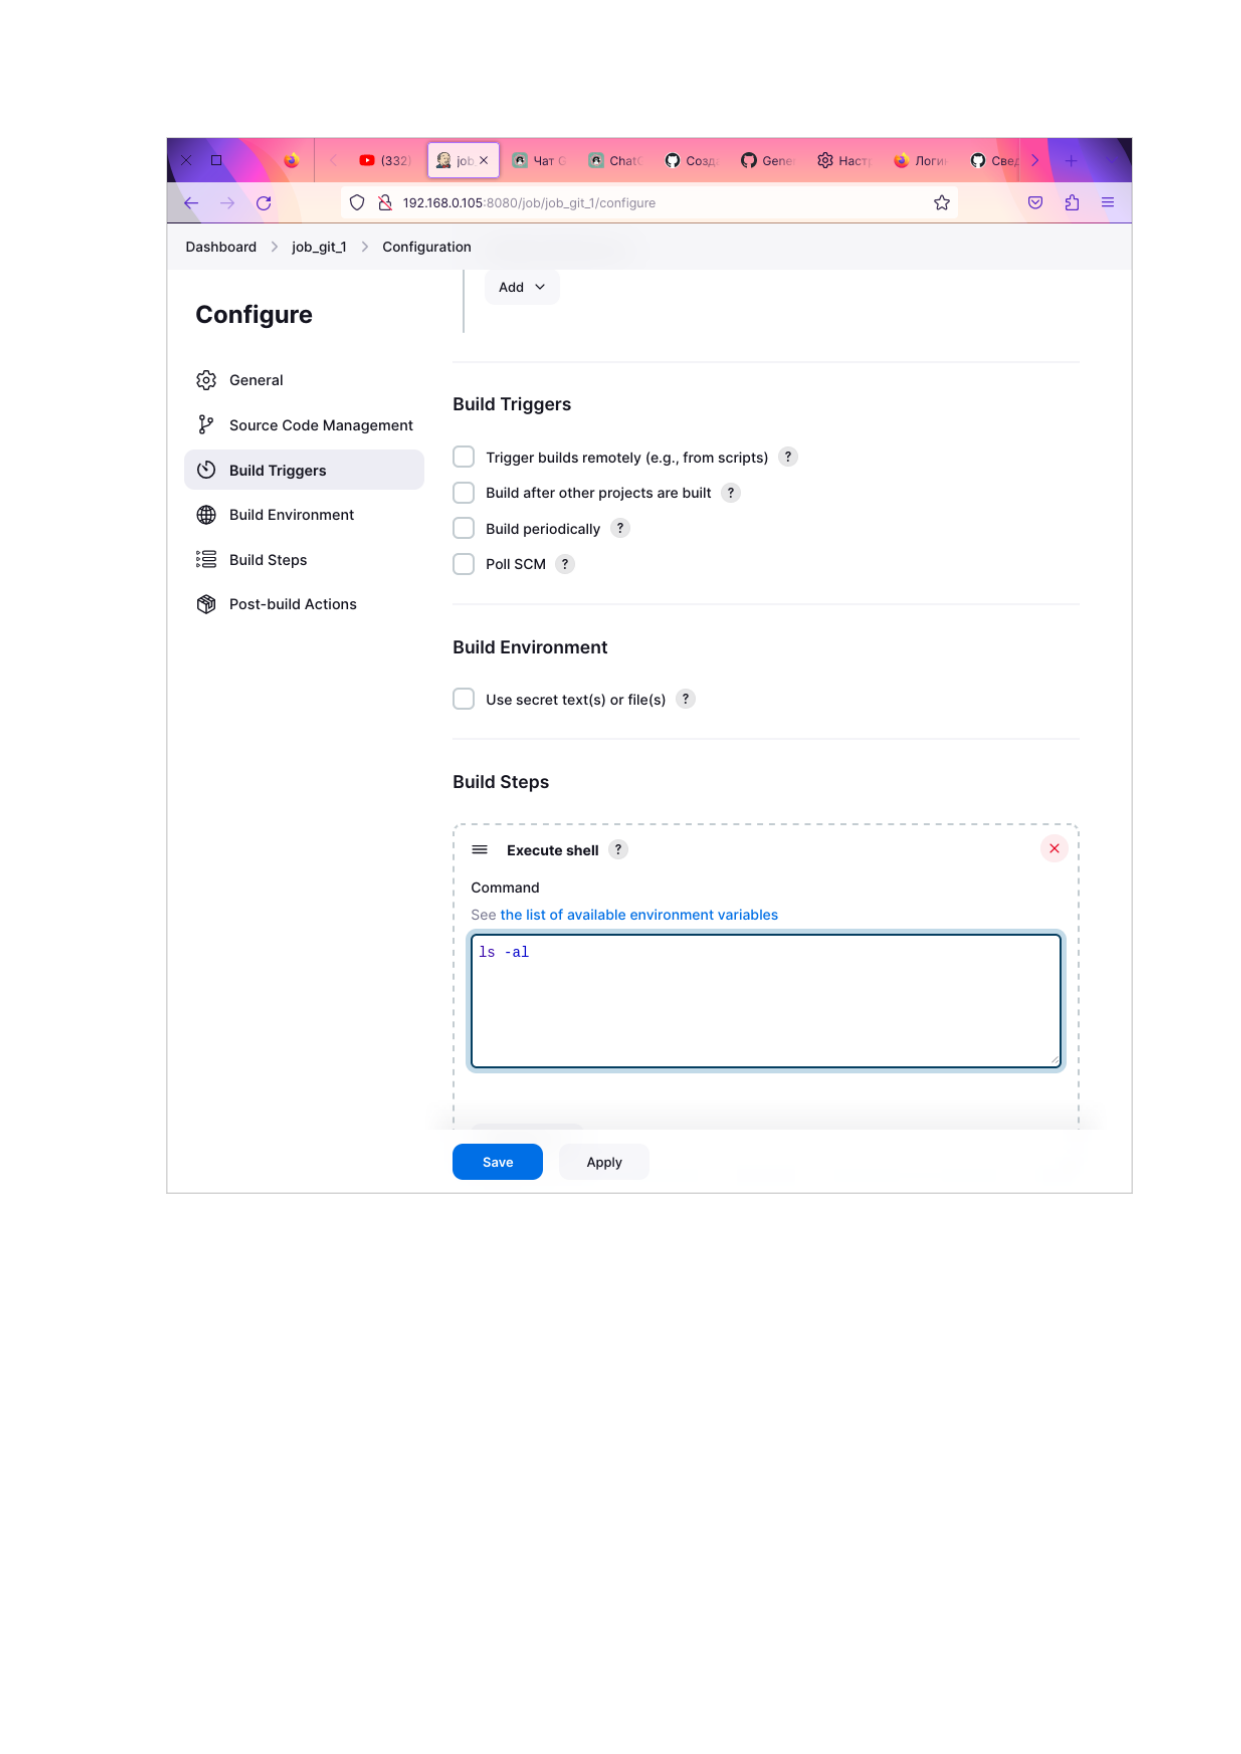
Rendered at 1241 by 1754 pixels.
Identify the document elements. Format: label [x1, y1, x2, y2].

picture [147, 118, 1152, 1213]
